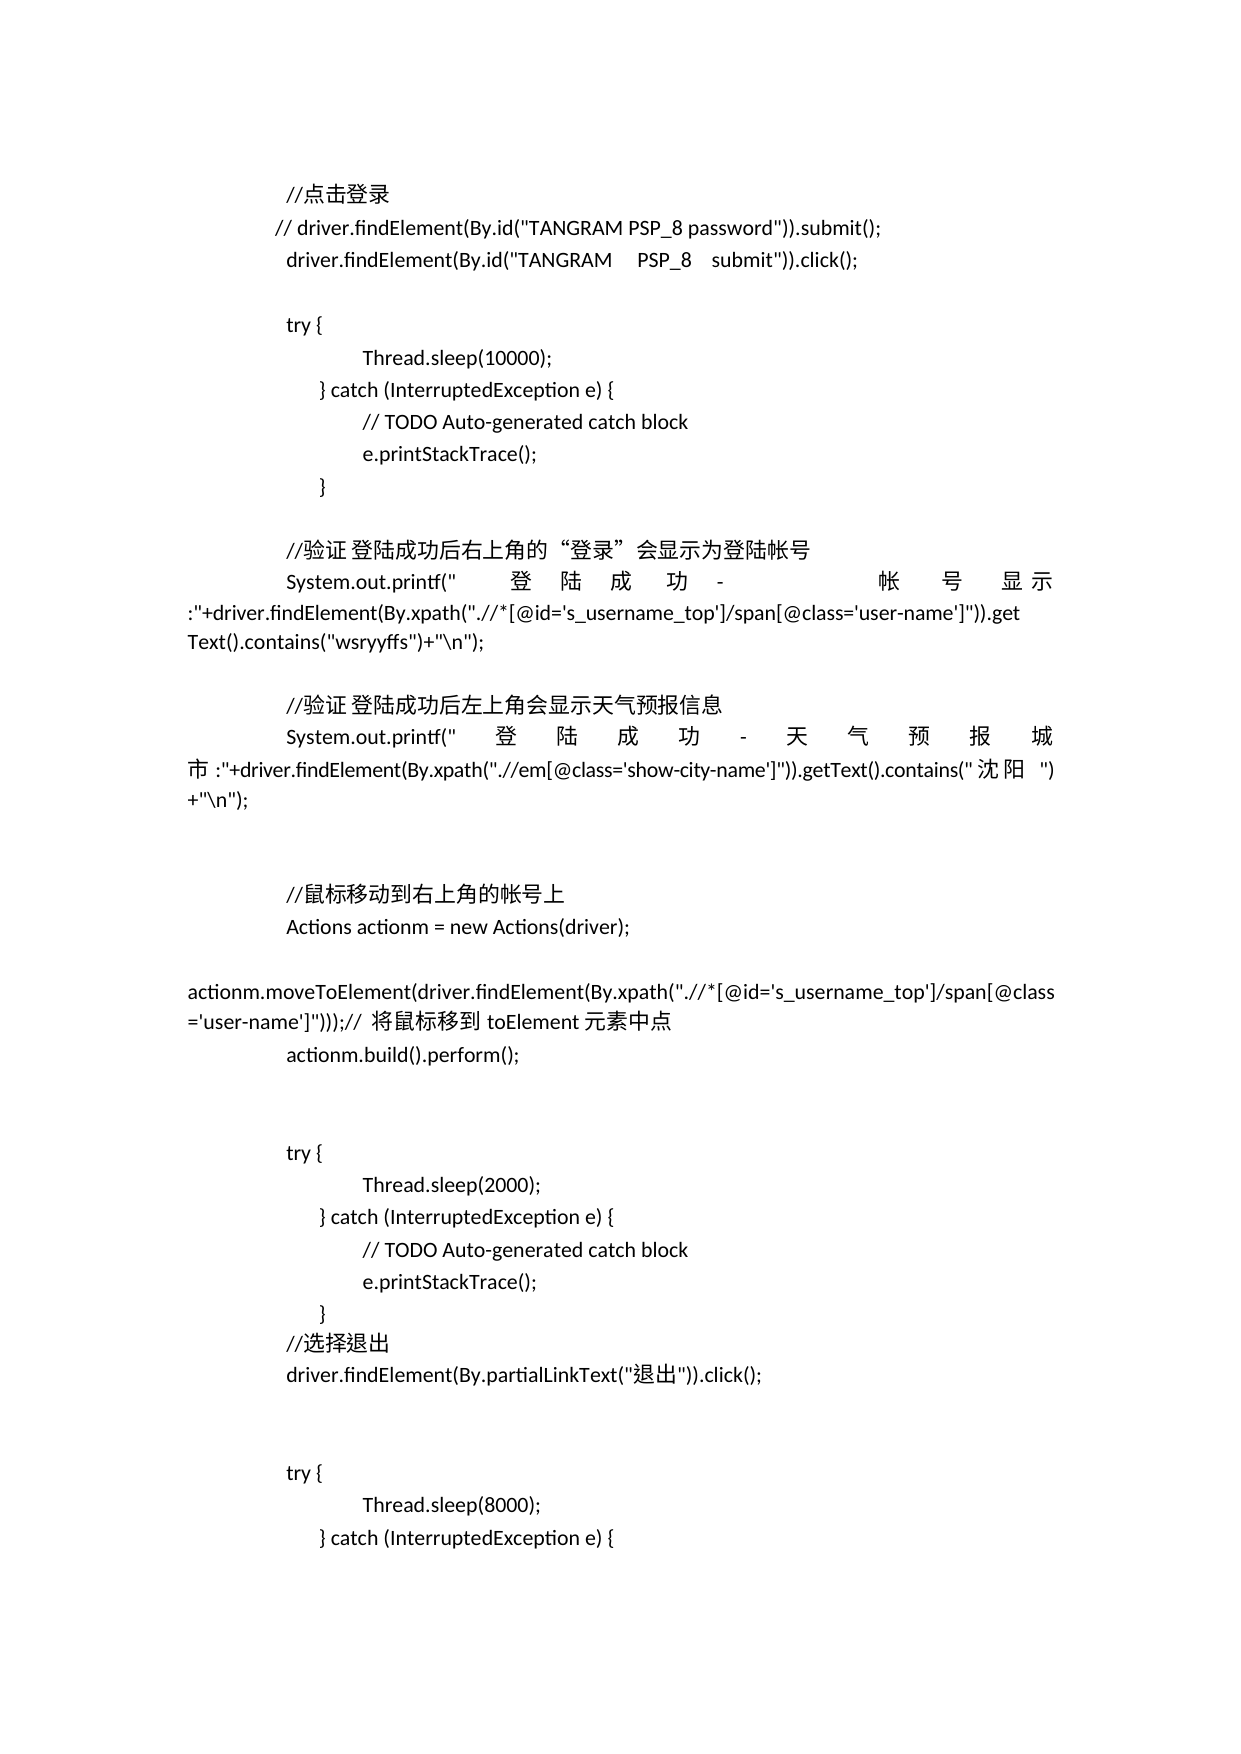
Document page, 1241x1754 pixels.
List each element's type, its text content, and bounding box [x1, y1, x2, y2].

text //点击登录 [286, 179, 1062, 209]
text // TODO Auto-generated catch block e.printStackTrace(); [362, 1236, 764, 1295]
text } [319, 1300, 1073, 1327]
text actionm.build().perform(); [286, 1041, 1062, 1068]
text Thread.sleep(2000); [362, 1171, 1062, 1198]
text // driver.findElement(By.id("TANGRAM PSP_8 password")).submit(); driver.findElement(By.id("TANGRAM PSP_8 submit")).click(); [275, 214, 1062, 273]
text //鼠标移动到右上角的帐号上 Actions actionm = new Actions(driver); [286, 879, 631, 940]
text } catch (InterruptedException e) { [319, 1203, 1062, 1230]
text } catch (InterruptedException e) { [319, 376, 1062, 403]
text System.out.printf(" 登 陆 成 功 - 帐 号 显 示 :"+driver.findElement(By.xpath(".//*[@id='s_username_top']/span[@class='user-name']")).get Text().contains("wsryyffs")+"\n"); [187, 566, 1053, 654]
text Thread.sleep(8000); [362, 1492, 1062, 1518]
text Thread.sleep(10000); [362, 344, 1062, 370]
text try { [286, 1459, 1062, 1486]
text ='user-name']")));// 将鼠标移到 toElement 元素中点 [187, 1006, 1062, 1036]
text //验证 登陆成功后左上角会显示天气预报信息 [286, 688, 1062, 720]
text try { [286, 311, 1062, 338]
text } [319, 473, 1073, 499]
text System.out.printf(" 登 陆 成 功 - 天 气 预 报 城 市 :"+driver.findElement(By.xpath(".//em[@class='show-city-name']")).getText().contains(" 沈阳 ")+"\n"); [187, 721, 1062, 813]
text } catch (InterruptedException e) { [319, 1524, 1062, 1551]
text //选择退出 driver.findElement(By.partialLinkText("退出")).click(); [286, 1328, 764, 1389]
text try { [286, 1139, 1062, 1165]
text // TODO Auto-generated catch block e.printStackTrace(); [362, 408, 764, 467]
text //验证 登陆成功后右上角的“登录”会显示为登陆帐号 [286, 533, 1062, 565]
text actionm.moveToElement(driver.findElement(By.xpath(".//*[@id='s_username_top']/span[@class [187, 978, 1062, 1004]
